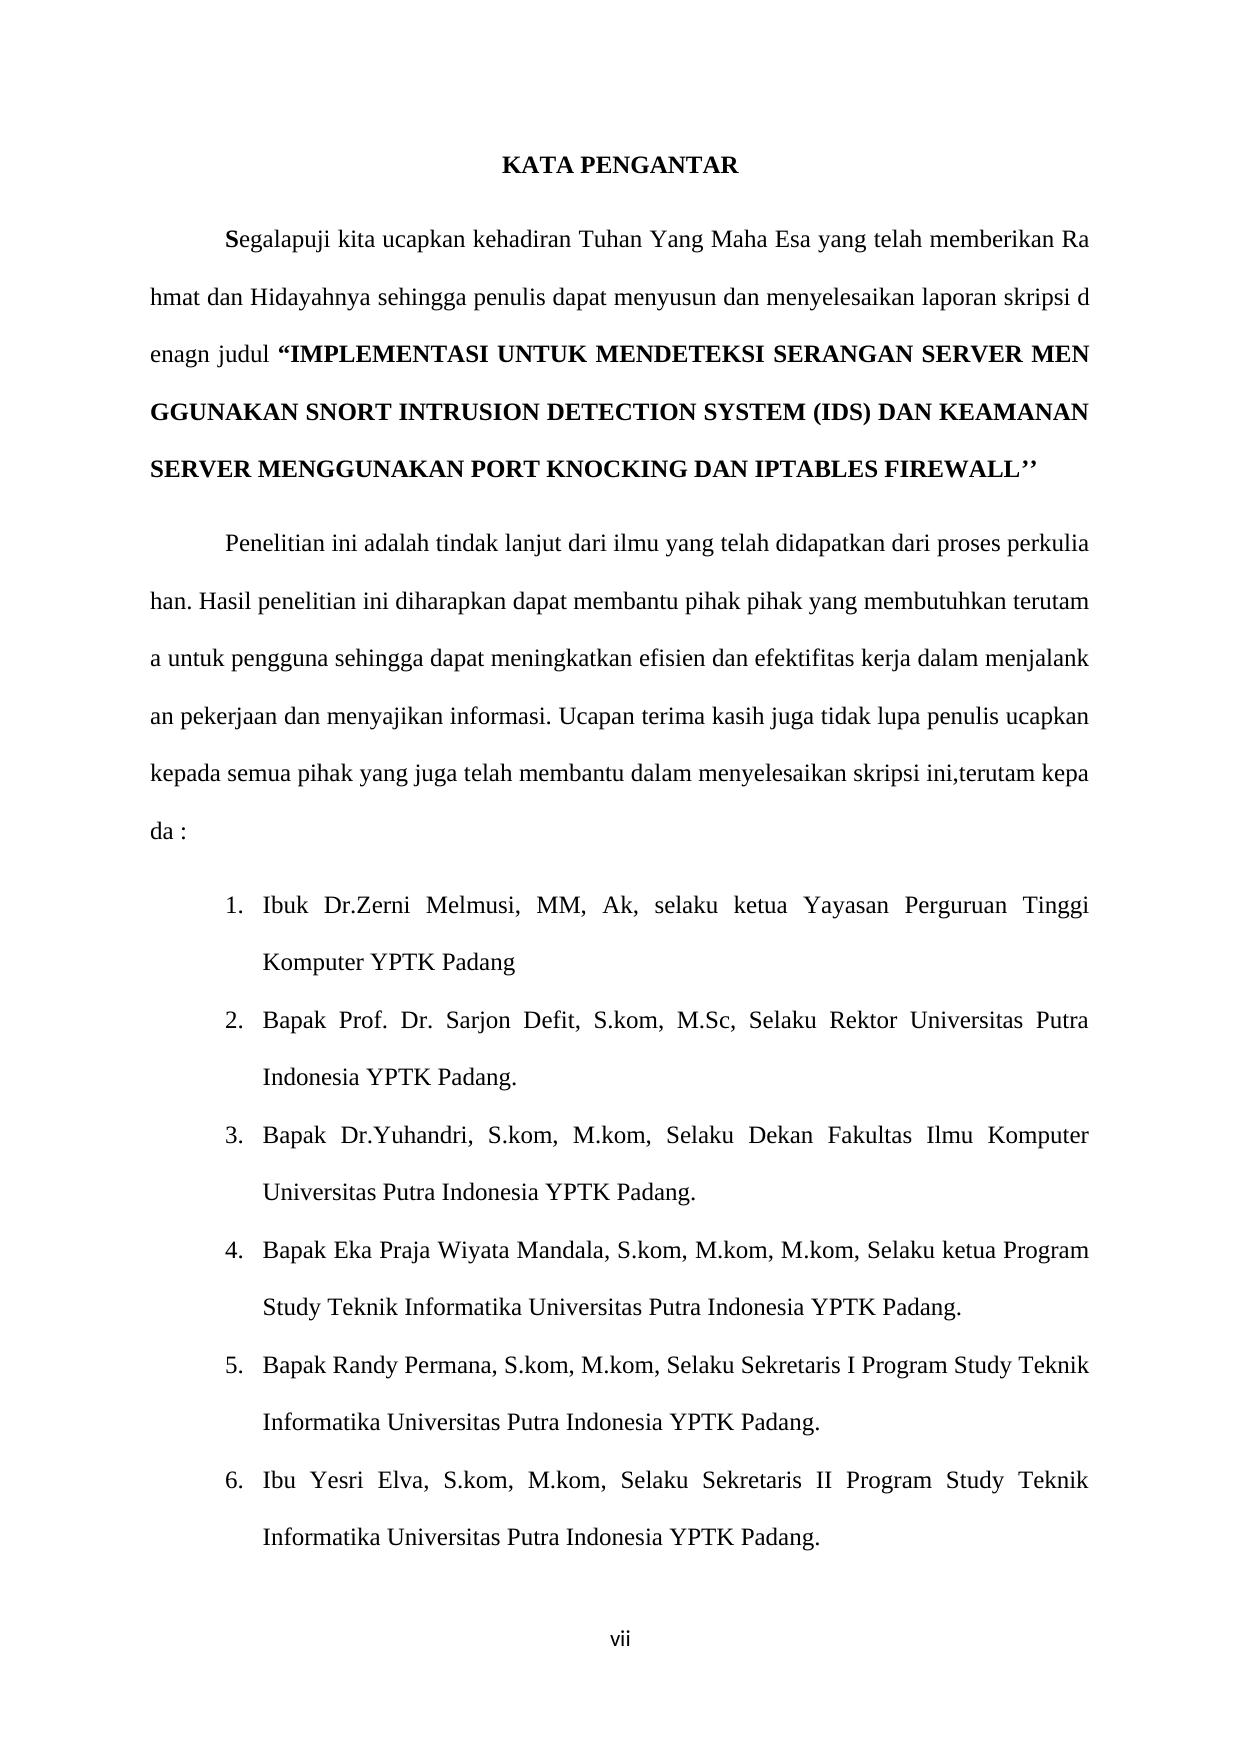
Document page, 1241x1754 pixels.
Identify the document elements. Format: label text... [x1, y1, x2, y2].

list Ibuk Dr.Zerni Melmusi, MM, Ak, selaku ketua Yayasan Perguruan Tinggi Komputer YPTK Padang [225, 890, 1090, 976]
list Bapak Prof. Dr. Sarjon Defit, S.kom, M.Sc, Selaku Rektor Universitas Putra Indonesia YPTK Padang. [225, 1005, 1090, 1091]
list Bapak Dr.Yuhandri, S.kom, M.kom, Selaku Dekan Fakultas Ilmu Komputer Universitas Putra Indonesia YPTK Padang. [225, 1120, 1090, 1206]
list Bapak Eka Praja Wiyata Mandala, S.kom, M.kom, M.kom, Selaku ketua Program Study Teknik Informatika Universitas Putra Indonesia YPTK Padang. [225, 1235, 1090, 1321]
text Penelitian ini adalah tindak lanjut dari ilmu yang telah didapatkan dari proses perkuliahan. Hasil penelitian ini diharapkan dapat membantu pihak pihak yang membutuhkan terutama untuk pengguna sehingga dapat meningkatkan efisien dan efektifitas kerja dalam menjalankan pekerjaan dan menyajikan informasi. Ucapan terima kasih juga tidak lupa penulis ucapkan kepada semua pihak yang juga telah membantu dalam menyelesaikan skripsi ini,terutam kepada : [150, 528, 1090, 844]
list Ibu Yesri Elva, S.kom, M.kom, Selaku Sekretaris II Program Study Teknik Informatika Universitas Putra Indonesia YPTK Padang. [225, 1465, 1090, 1551]
text KATA PENGANTAR [150, 150, 1090, 179]
list Bapak Randy Permana, S.kom, M.kom, Selaku Sekretaris I Program Study Teknik Informatika Universitas Putra Indonesia YPTK Padang. [225, 1350, 1090, 1436]
text Segalapuji kita ucapkan kehadiran Tuhan Yang Maha Esa yang telah memberikan Rahmat dan Hidayahnya sehingga penulis dapat menyusun dan menyelesaikan laporan skripsi denagn judul “IMPLEMENTASI UNTUK MENDETEKSI SERANGAN SERVER MENGGUNAKAN SNORT INTRUSION DETECTION SYSTEM (IDS) DAN KEAMANAN SERVER MENGGUNAKAN PORT KNOCKING DAN IPTABLES FIREWALL’’ [150, 224, 1090, 483]
